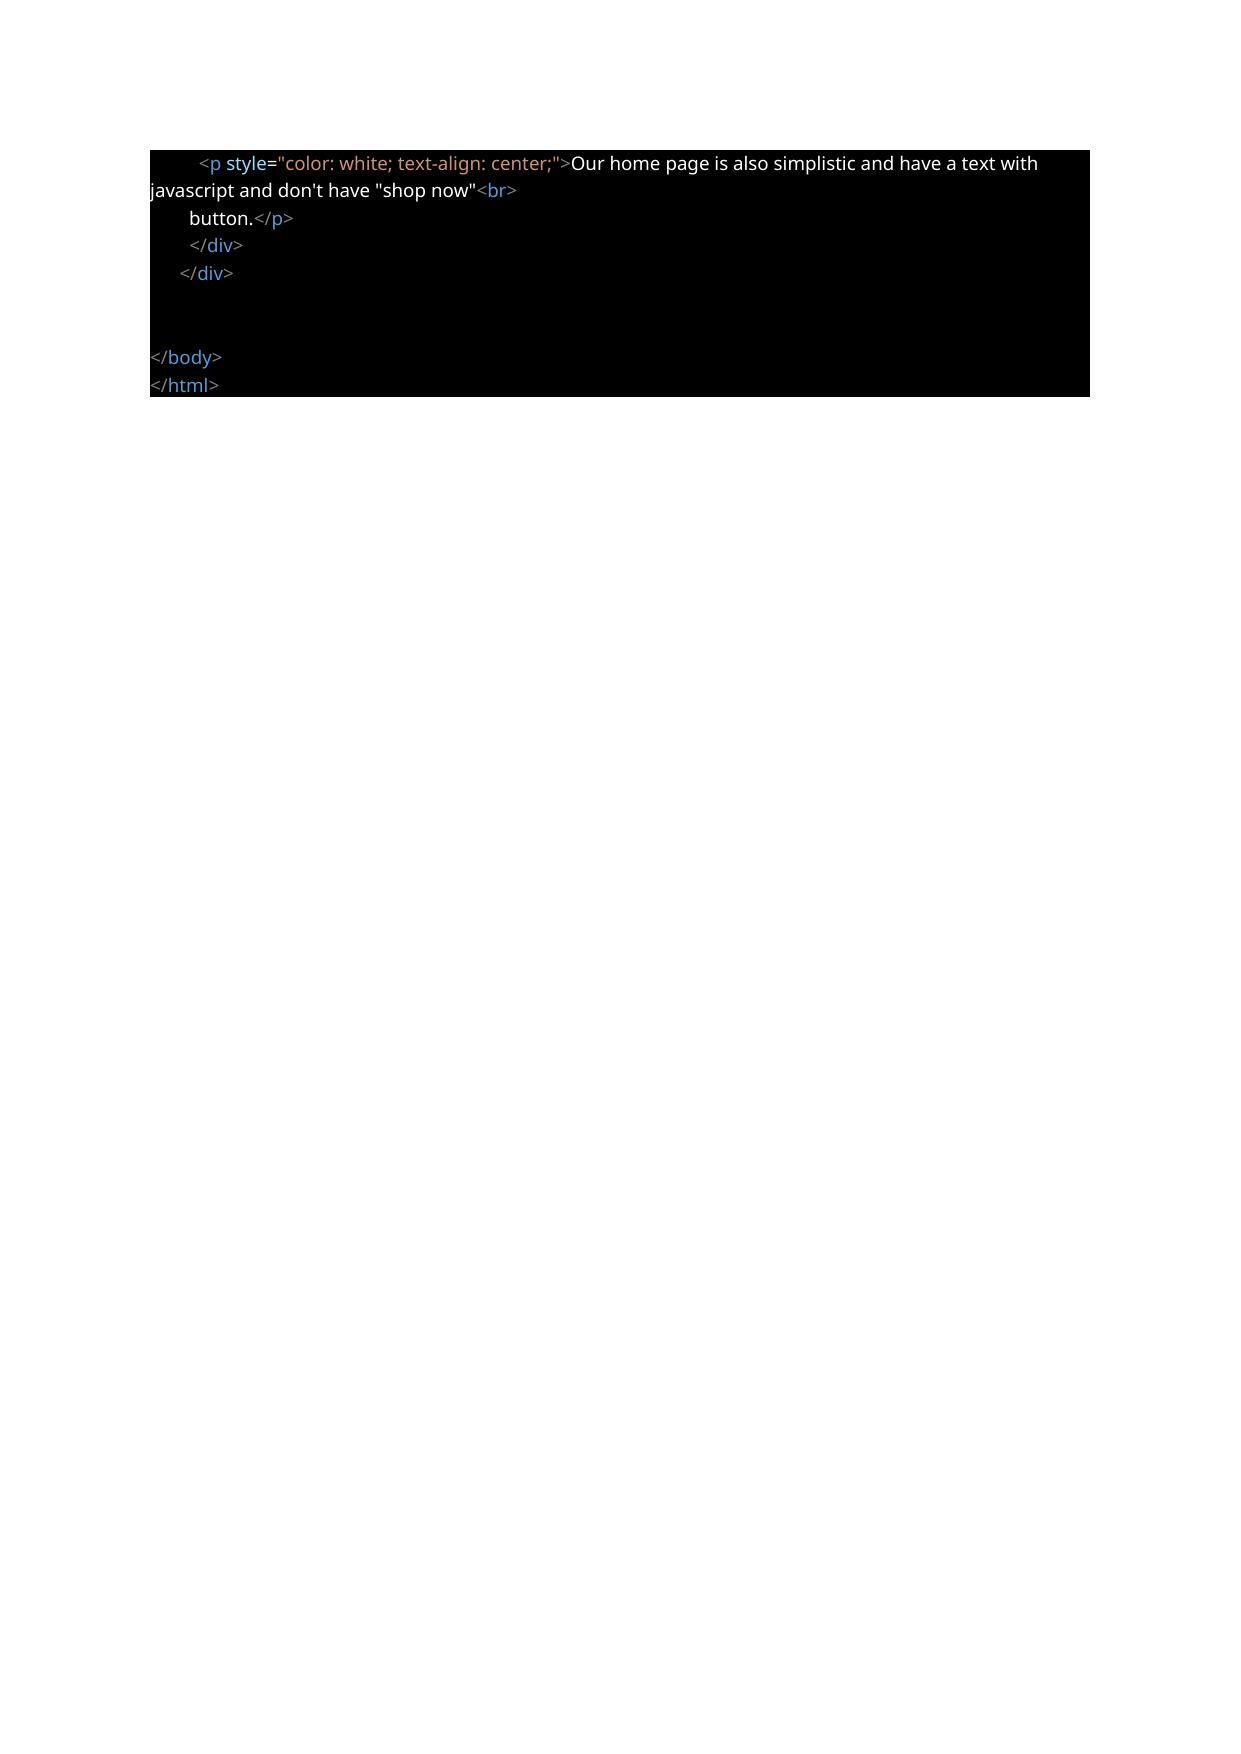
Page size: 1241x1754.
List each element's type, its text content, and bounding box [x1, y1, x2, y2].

text </div> [150, 260, 1090, 286]
text button.</p> [150, 205, 1090, 231]
text </html> [150, 372, 1090, 397]
text </div> [150, 232, 1090, 258]
text <p style="color: white; text-align: center;">Our home page is also simplistic and have a text with javascript and don't have "shop now"<br> [150, 150, 1090, 203]
text </body> [150, 344, 1090, 370]
